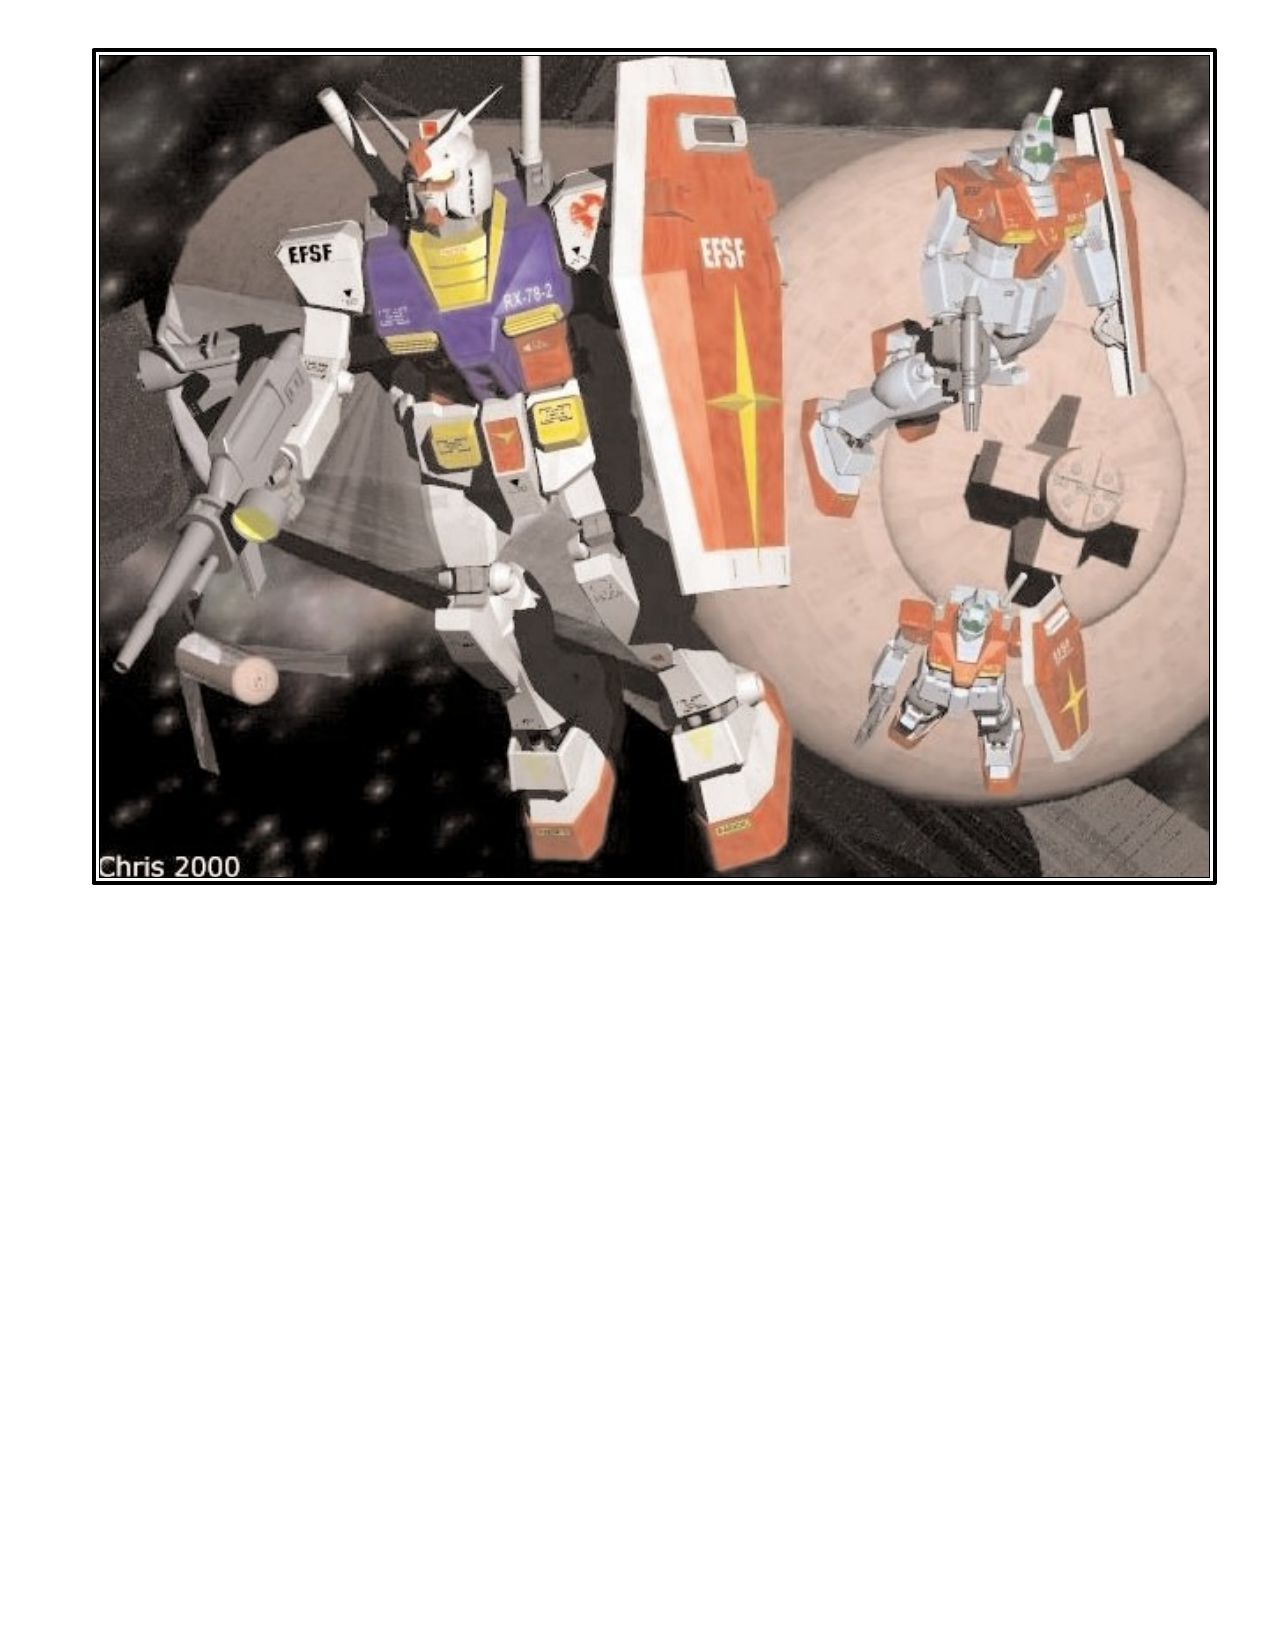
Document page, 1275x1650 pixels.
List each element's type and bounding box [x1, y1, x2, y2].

picture [100, 56, 1209, 877]
